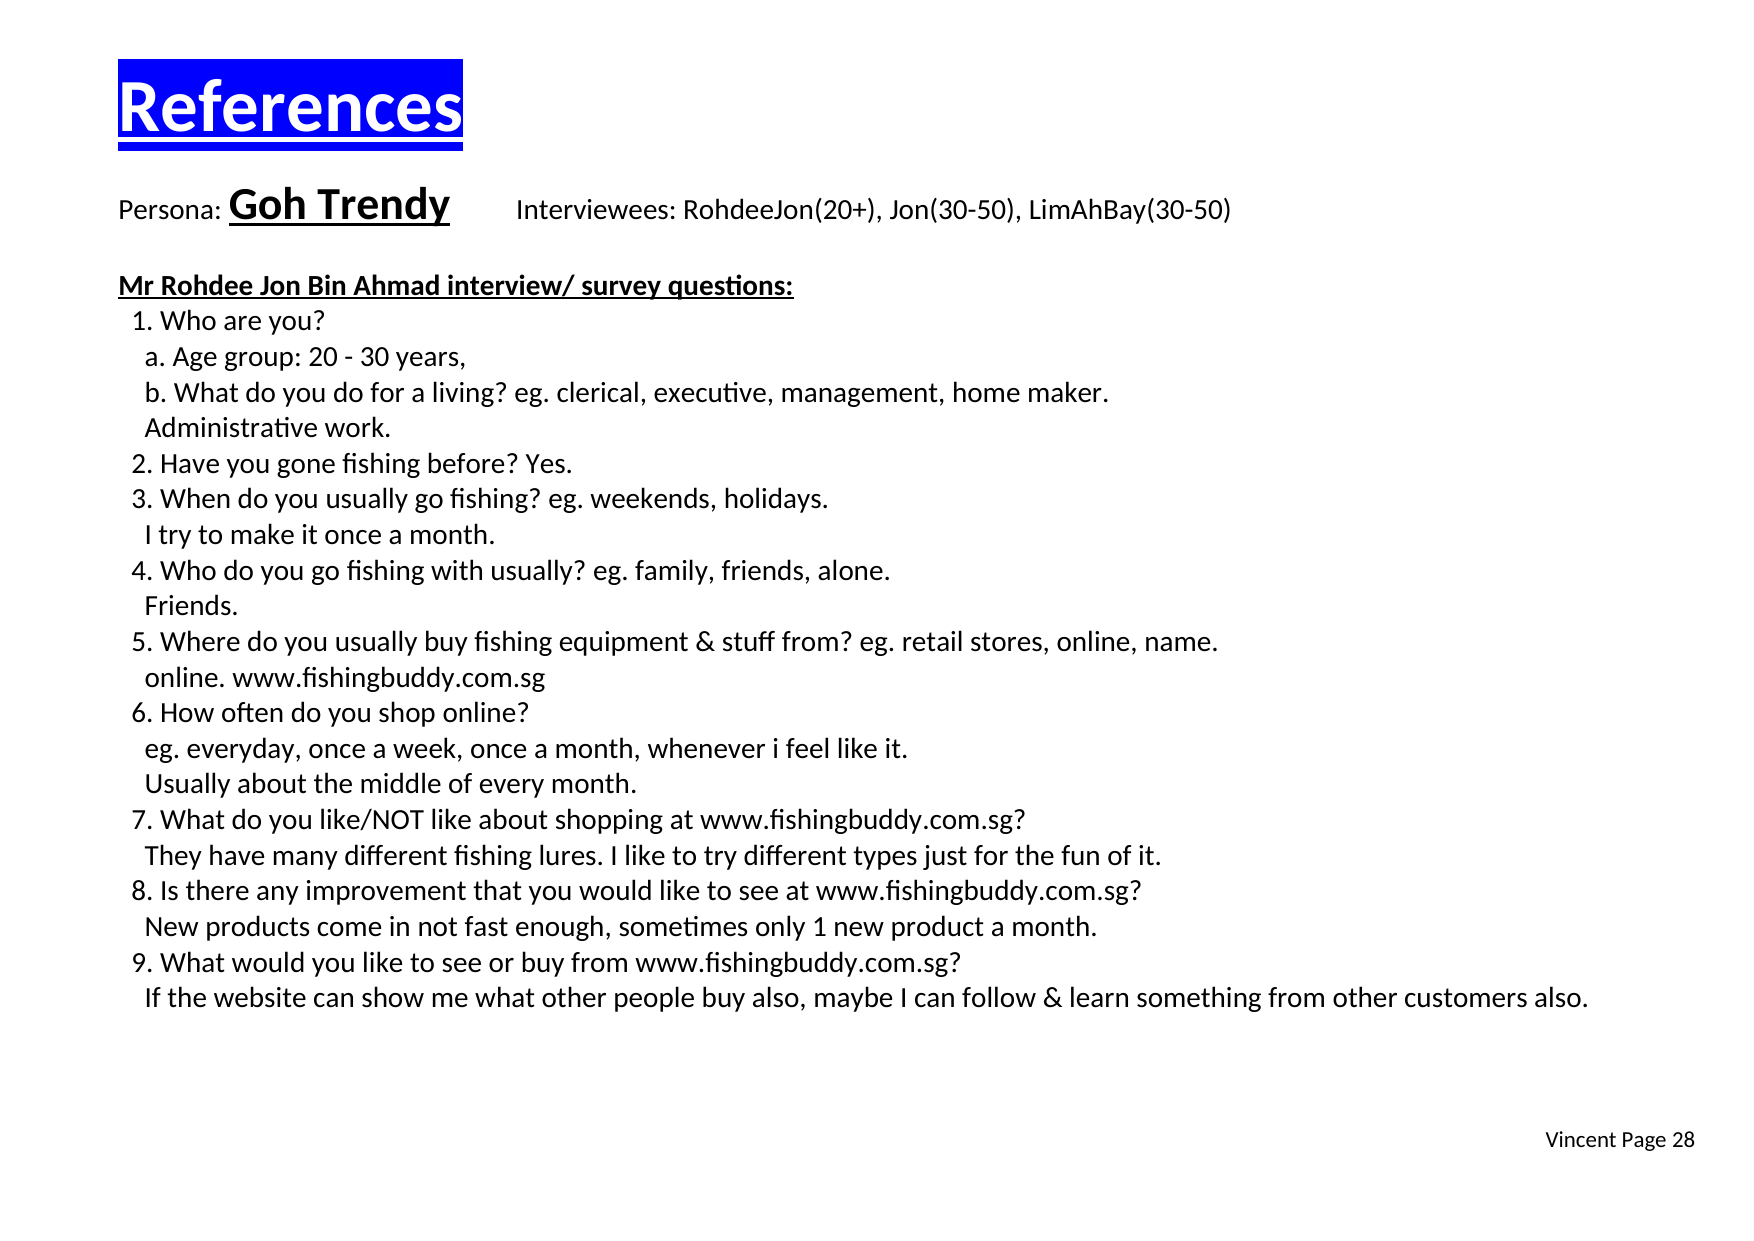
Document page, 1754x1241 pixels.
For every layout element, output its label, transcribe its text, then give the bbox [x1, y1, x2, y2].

text Mr Rohdee Jon Bin Ahmad interview/ survey questions: [118, 267, 1695, 302]
text online. www.fishingbuddy.com.sg [118, 659, 1695, 694]
text Friends. [118, 587, 1695, 623]
text 6. How often do you shop online? [118, 694, 1695, 730]
text 3. When do you usually go fishing? eg. weekends, holidays. [118, 481, 1695, 516]
text 4. Who do you go fishing with usually? eg. family, friends, alone. [118, 552, 1695, 587]
text 2. Have you gone fishing before? Yes. [118, 445, 1695, 481]
text eg. everyday, once a week, once a month, whenever i feel like it. [118, 730, 1695, 766]
text I try to make it once a month. [118, 516, 1695, 552]
text Usually about the middle of every month. [118, 766, 1695, 801]
text b. What do you do for a living? eg. clerical, executive, management, home maker. [118, 374, 1695, 409]
text New products come in not fast enough, sometimes only 1 new product a month. [118, 908, 1695, 944]
text a. Age group: 20 - 30 years, [118, 338, 1695, 374]
text If the website can show me what other people buy also, maybe I can follow & learn something from other customers also. [118, 979, 1695, 1015]
text 8. Is there any improvement that you would like to see at www.fishingbuddy.com.sg? [118, 872, 1695, 908]
text Administrative work. [118, 409, 1695, 445]
text 7. What do you like/NOT like about shopping at www.fishingbuddy.com.sg? [118, 801, 1695, 837]
text 5. Where do you usually buy fishing equipment & stuff from? eg. retail stores, online, name. [118, 623, 1695, 659]
text Persona: Goh Trendy Interviewees: RohdeeJon(20+), Jon(30-50), LimAhBay(30-50) [118, 175, 1695, 231]
text 9. What would you like to see or buy from www.fishingbuddy.com.sg? [118, 944, 1695, 979]
text They have many different fishing lures. I like to try different types just for the fun of it. [118, 837, 1695, 872]
text 1. Who are you? [118, 302, 1695, 338]
